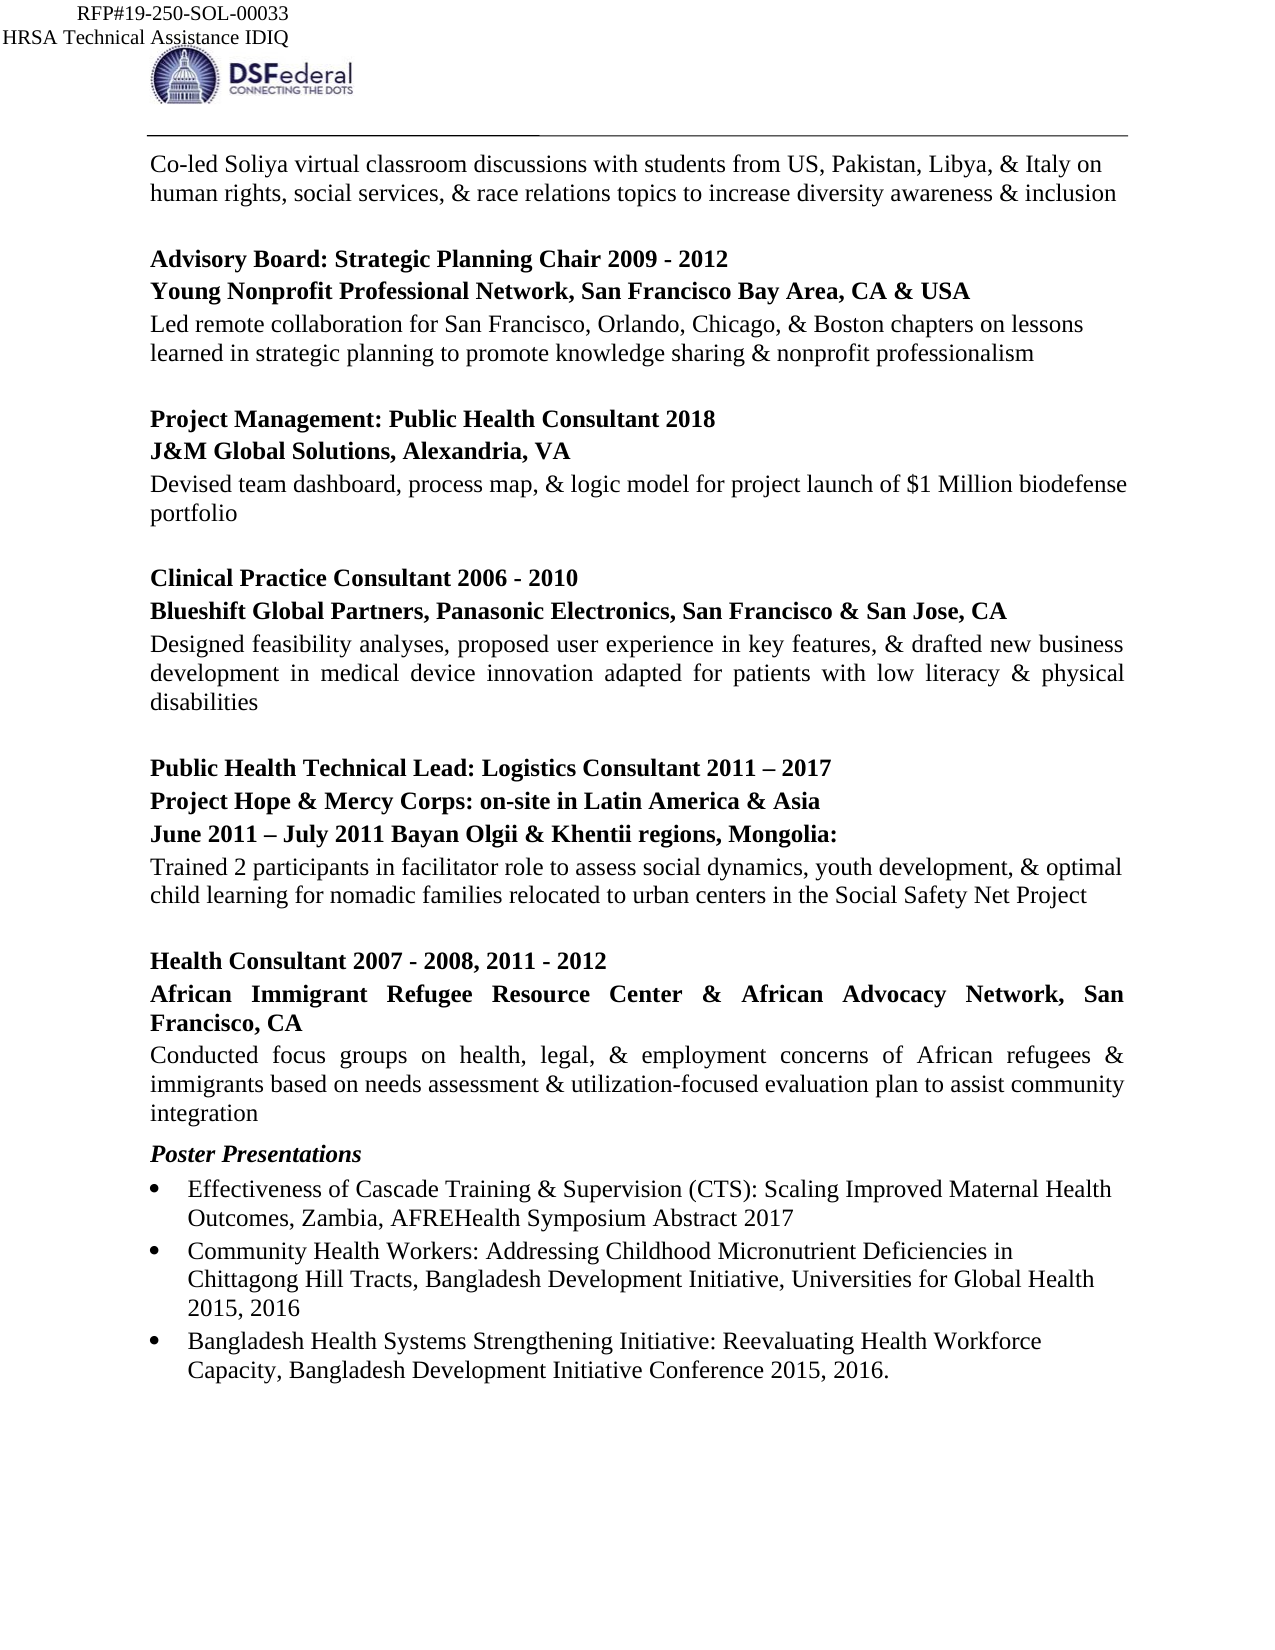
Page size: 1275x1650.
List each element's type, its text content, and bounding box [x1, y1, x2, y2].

subtitle Project Management: Public Health Consultant 2018 J&M Global Solutions, Alexandria, VA [150, 404, 718, 465]
text Trained 2 participants in facilitator role to assess social dynamics, youth development, & optimal child learning for nomadic families relocated to urban centers in the Social Safety Net Project [150, 852, 1125, 909]
picture [276, 32, 285, 43]
text Conducted focus groups on health, legal, & employment concerns of African refugees & immigrants based on needs assessment & utilization-focused evaluation plan to assist community integration [150, 1040, 1125, 1127]
picture [255, 32, 263, 43]
text Designed feasibility analyses, proposed user experience in key features, & drafted new business development in medical device innovation adapted for patients with low literacy & physical disabilities [150, 629, 1125, 716]
text Young Nonprofit Professional Network, San Francisco Bay Area, CA & USA [150, 276, 1244, 305]
subtitle Advisory Board: Strategic Planning Chair 2009 - 2012 [150, 244, 1244, 272]
list Bangladesh Health Systems Strengthening Initiative: Reevaluating Health Workforce Capacity, Bangladesh Development Initiative Conference 2015, 2016. [150, 1326, 1125, 1384]
list Effectiveness of Cascade Training & Supervision (CTS): Scaling Improved Maternal Health Outcomes, Zambia, AFREHealth Symposium Abstract 2017 [150, 1174, 1125, 1232]
subtitle Clinical Practice Consultant 2006 - 2010 [150, 563, 1244, 592]
text African Immigrant Refugee Resource Center & African Advocacy Network, San Francisco, CA [150, 979, 1125, 1036]
subtitle Health Consultant 2007 - 2008, 2011 - 2012 [150, 946, 1244, 975]
text Led remote collaboration for San Francisco, Orlando, Chicago, & Boston chapters on lessons learned in strategic planning to promote knowledge sharing & nonprofit professionalism [150, 309, 1125, 367]
text Blueshift Global Partners, Panasonic Electronics, San Francisco & San Jose, CA [150, 596, 1244, 625]
list Community Health Workers: Addressing Childhood Micronutrient Deficiencies in Chittagong Hill Tracts, Bangladesh Development Initiative, Universities for Global Health 2015, 2016 [150, 1236, 1125, 1322]
subtitle Poster Presentations [150, 1139, 1244, 1168]
picture [149, 32, 355, 105]
text Devised team dashboard, process map, & logic model for project launch of $1 Million biodefense portfolio [150, 469, 1147, 526]
subtitle Public Health Technical Lead: Logistics Consultant 2011 – 2017 Project Hope & Mercy Corps: on-site in Latin America & Asia June 2011 – July 2011 Bayan Olgii & Khentii regions, Mongolia: [150, 753, 840, 847]
text Co-led Soliya virtual classroom discussions with students from US, Pakistan, Libya, & Italy on human rights, social services, & race relations topics to increase diversity awareness & inclusion [150, 149, 1125, 207]
